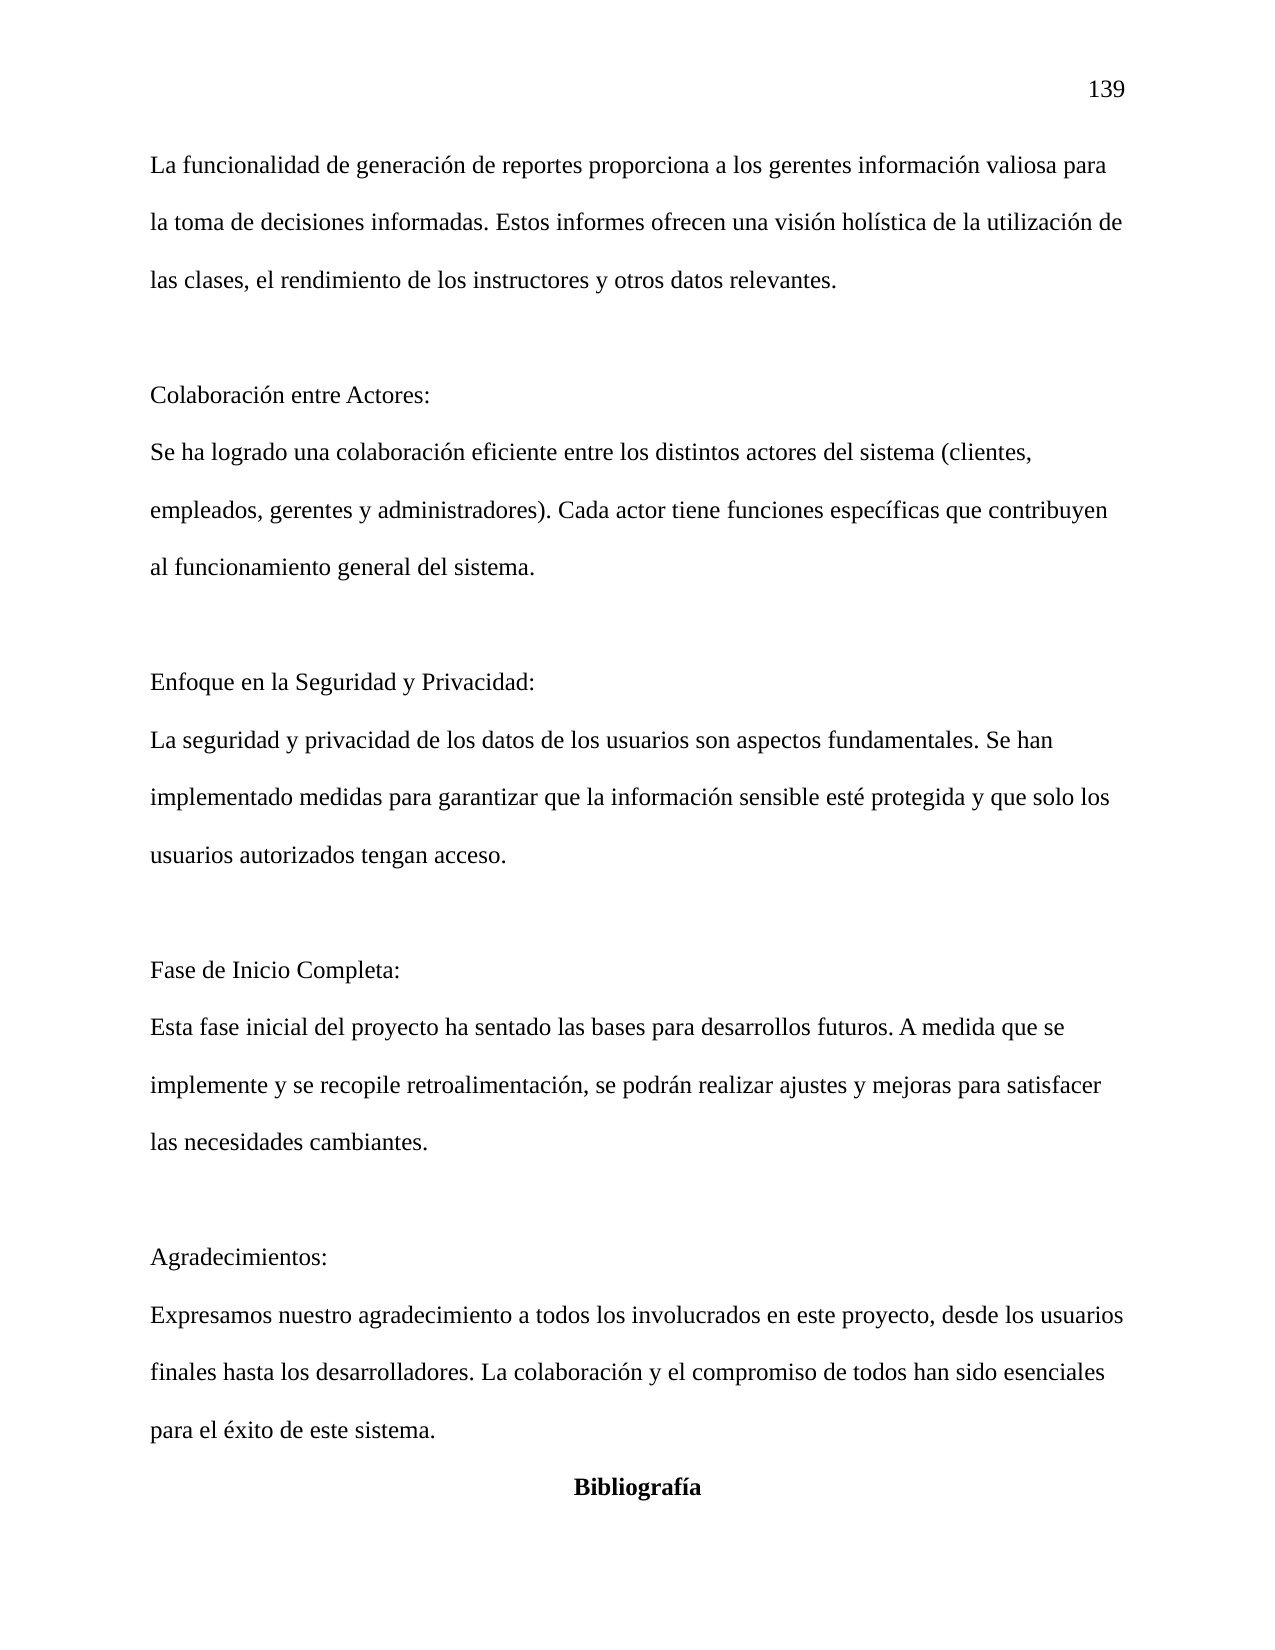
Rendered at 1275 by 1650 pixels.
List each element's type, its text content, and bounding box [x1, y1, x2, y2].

text Esta fase inicial del proyecto ha sentado las bases para desarrollos futuros. A medida que se implemente y se recopile retroalimentación, se podrán realizar ajustes y mejoras para satisfacer las necesidades cambiantes. [150, 1012, 1125, 1156]
text Fase de Inicio Completa: [150, 955, 1125, 984]
text La seguridad y privacidad de los datos de los usuarios son aspectos fundamentales. Se han implementado medidas para garantizar que la información sensible esté protegida y que solo los usuarios autorizados tengan acceso. [150, 725, 1125, 869]
text Expresamos nuestro agradecimiento a todos los involucrados en este proyecto, desde los usuarios finales hasta los desarrolladores. La colaboración y el compromiso de todos han sido esenciales para el éxito de este sistema. [150, 1300, 1125, 1444]
text Colaboración entre Actores: [150, 380, 1125, 409]
text Enfoque en la Seguridad y Privacidad: [150, 667, 1125, 696]
text Agradecimientos: [150, 1242, 1125, 1271]
text La funcionalidad de generación de reportes proporciona a los gerentes información valiosa para la toma de decisiones informadas. Estos informes ofrecen una visión holística de la utilización de las clases, el rendimiento de los instructores y otros datos relevantes. [150, 150, 1125, 294]
text Se ha logrado una colaboración eficiente entre los distintos actores del sistema (clientes, empleados, gerentes y administradores). Cada actor tiene funciones específicas que contribuyen al funcionamiento general del sistema. [150, 437, 1125, 581]
